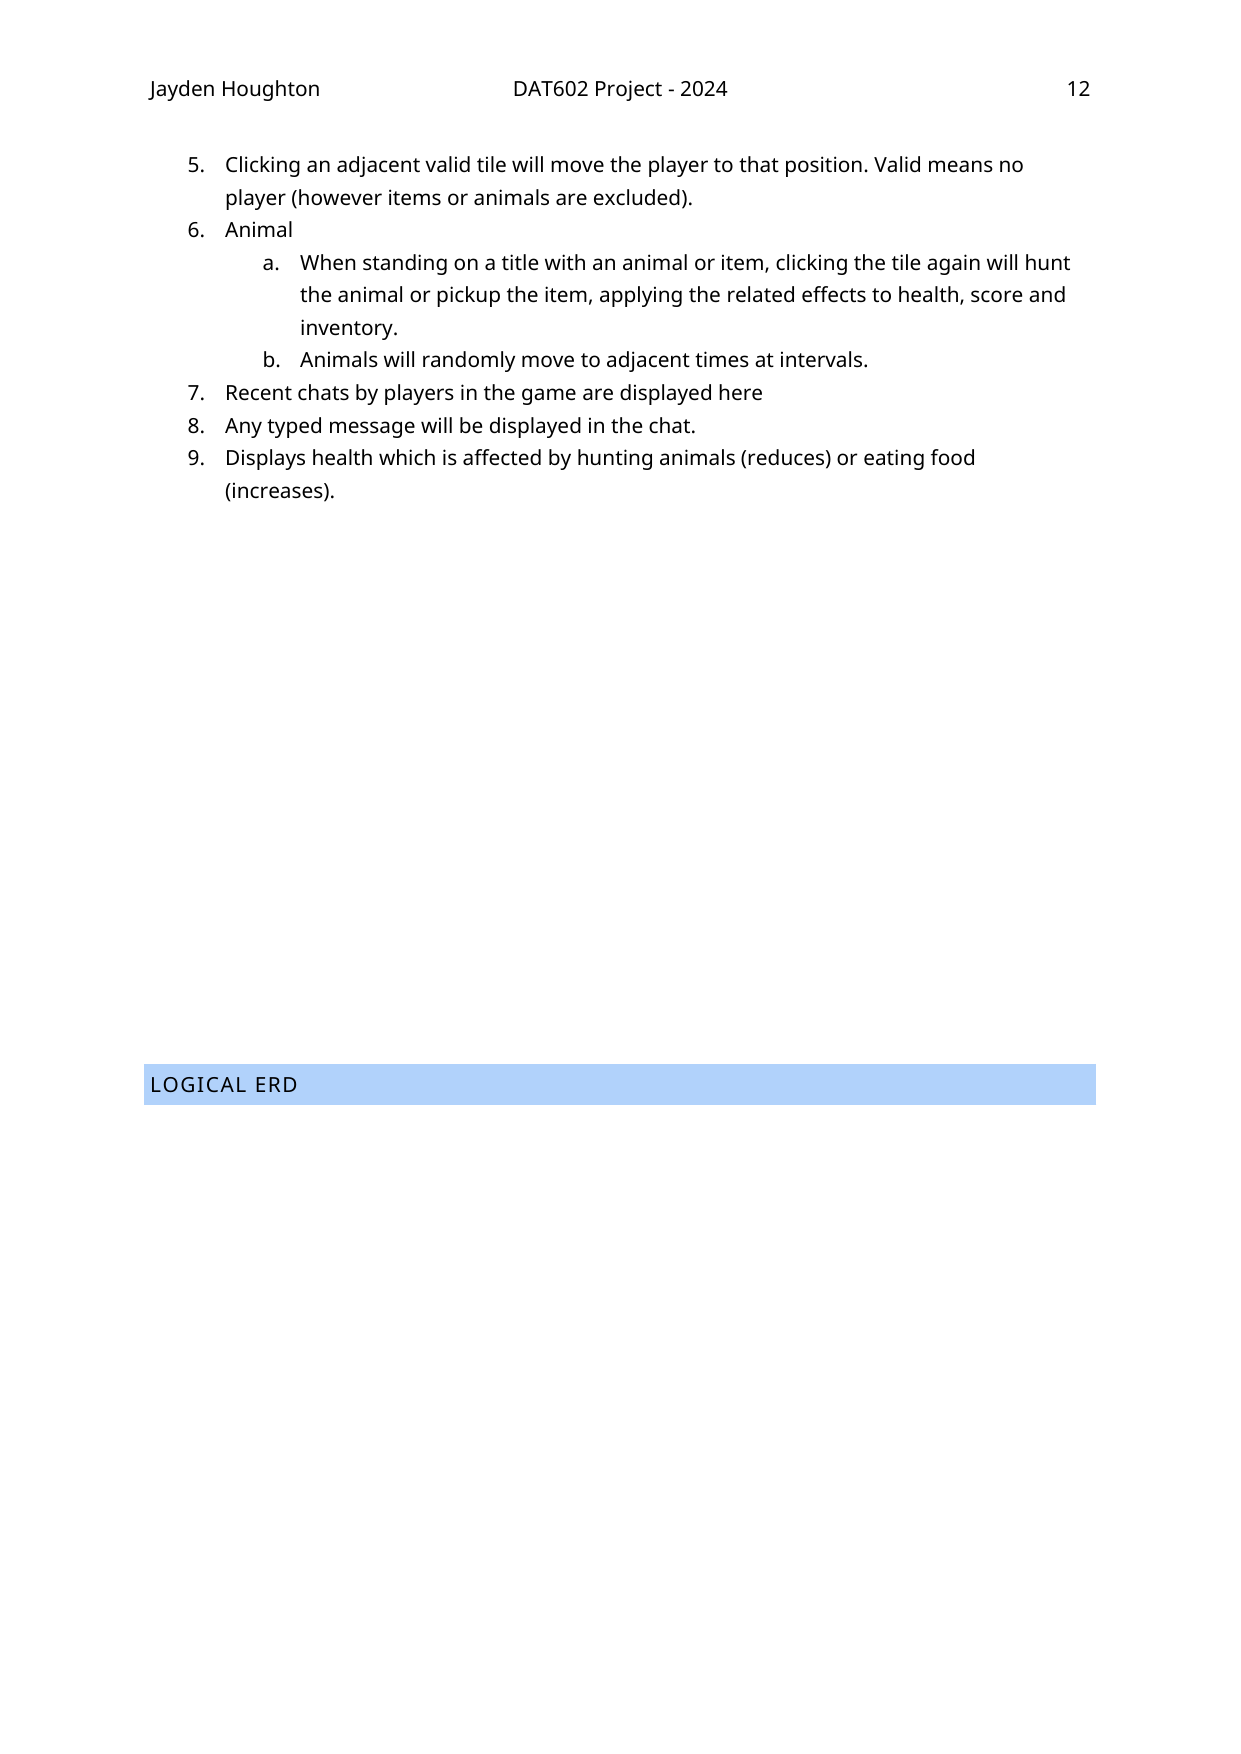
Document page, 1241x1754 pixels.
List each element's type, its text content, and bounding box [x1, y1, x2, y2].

subtitle Logical ERD [150, 1070, 1090, 1098]
list Displays health which is affected by hunting animals (reduces) or eating food (increases). [187, 443, 1090, 504]
list Clicking an adjacent valid tile will move the player to that position. Valid means no player (however items or animals are excluded). [187, 150, 1090, 211]
list Animal [187, 215, 1090, 244]
list When standing on a title with an animal or item, clicking the tile again will hunt the animal or pickup the item, applying the related effects to health, score and inventory. [262, 248, 1090, 341]
list Any typed message will be displayed in the chat. [187, 411, 1090, 439]
list Recent chats by players in the game are displayed here [187, 378, 1090, 407]
list Animals will randomly move to adjacent times at intervals. [262, 346, 1090, 374]
